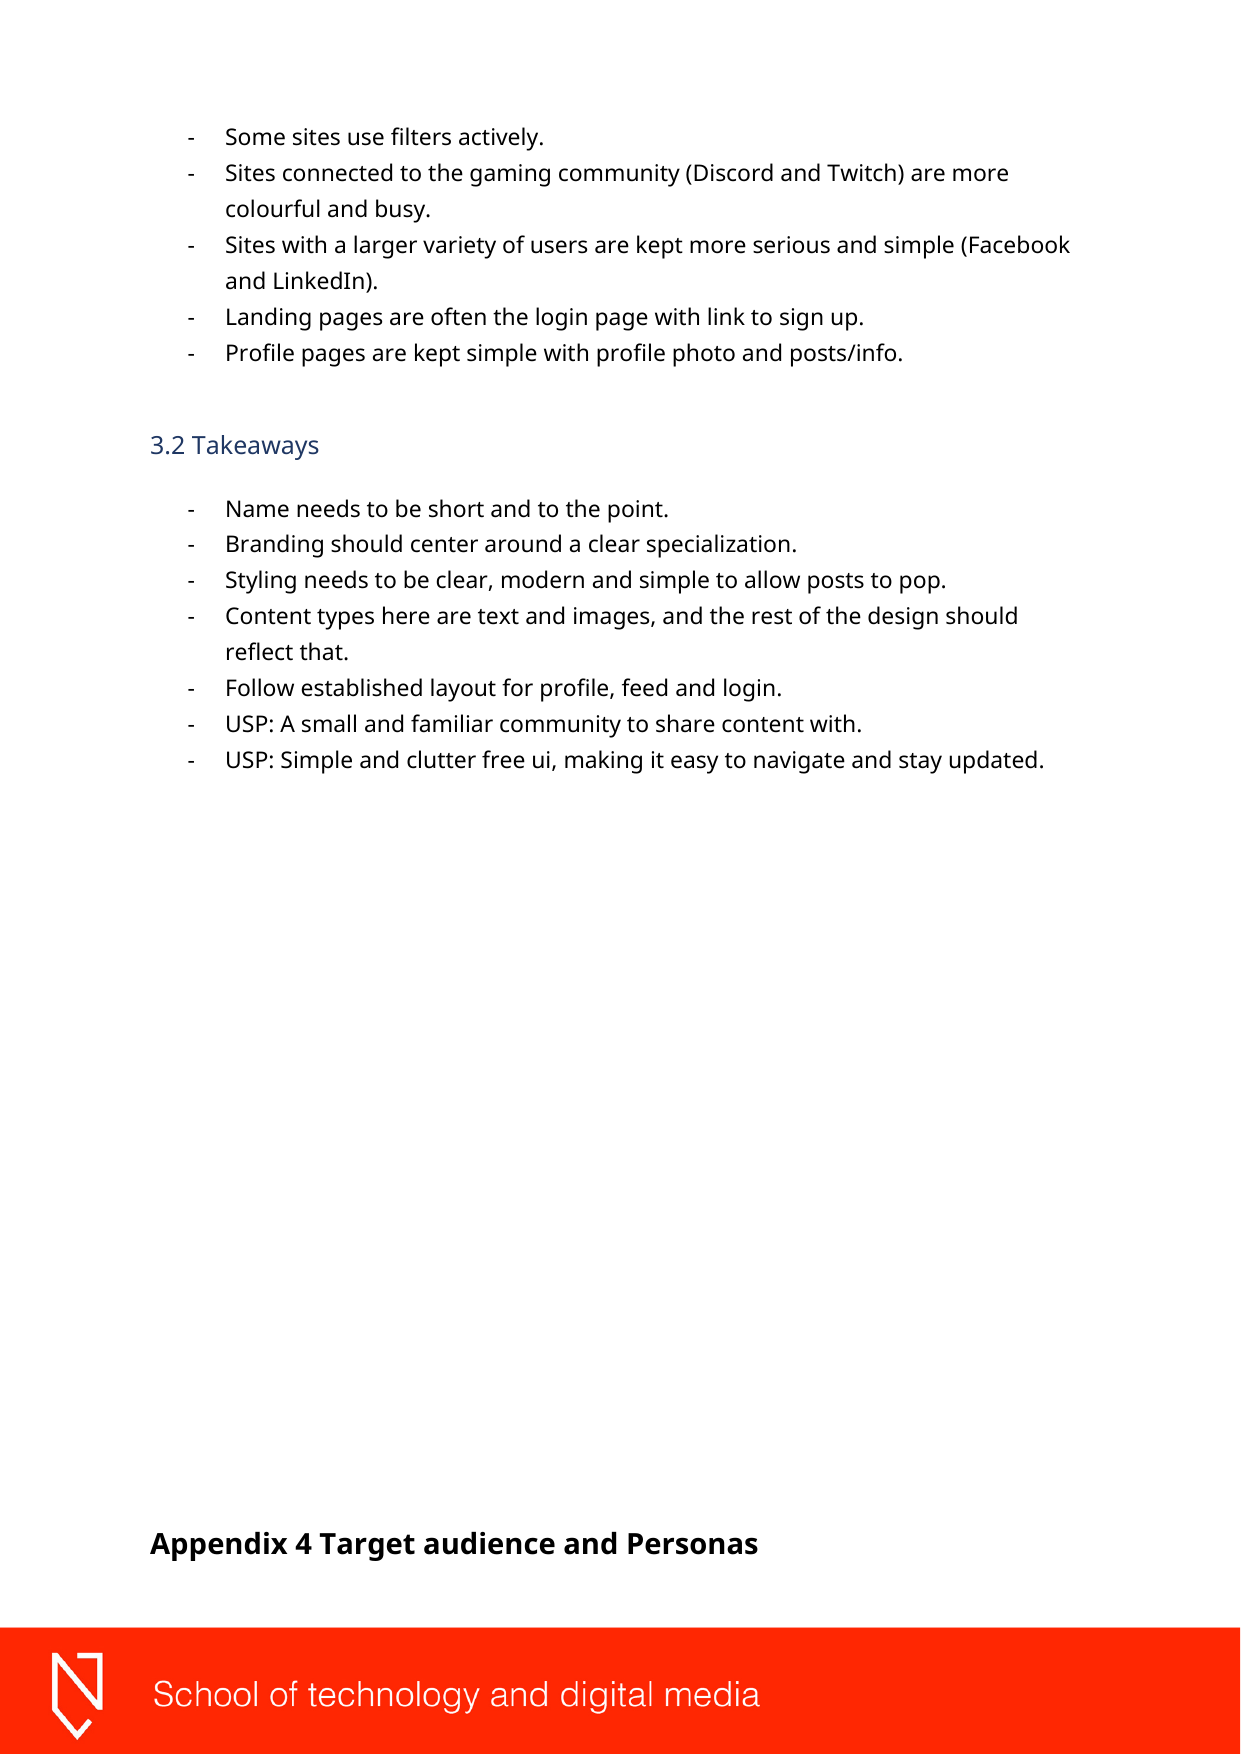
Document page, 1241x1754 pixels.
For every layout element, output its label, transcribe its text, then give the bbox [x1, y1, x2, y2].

list Name needs to be short and to the point. [187, 492, 1090, 524]
list Content types here are text and images, and the rest of the design should reflect that. [187, 600, 1090, 667]
list Profile pages are kept simple with profile photo and posts/info. [187, 336, 1090, 368]
list Landing pages are often the login page with link to sign up. [187, 301, 1090, 332]
subtitle 3.2 Takeaways [150, 428, 1090, 462]
list Some sites use filters actively. [187, 121, 1090, 152]
list Branding should center around a clear specialization. [187, 528, 1090, 560]
list Styling needs to be clear, modern and simple to allow posts to pop. [187, 564, 1090, 596]
subtitle Appendix 4 Target audience and Personas [150, 1524, 1090, 1563]
list Sites connected to the gaming community (Discord and Twitch) are more colourful and busy. [187, 157, 1090, 224]
list Follow established layout for profile, feed and login. [187, 672, 1090, 703]
picture [0, 1618, 1241, 1754]
list USP: Simple and clutter free ui, making it easy to navigate and stay updated. [187, 744, 1090, 775]
list USP: A small and familiar community to share content with. [187, 708, 1090, 739]
list Sites with a larger variety of users are kept more serious and simple (Facebook and LinkedIn). [187, 229, 1090, 296]
